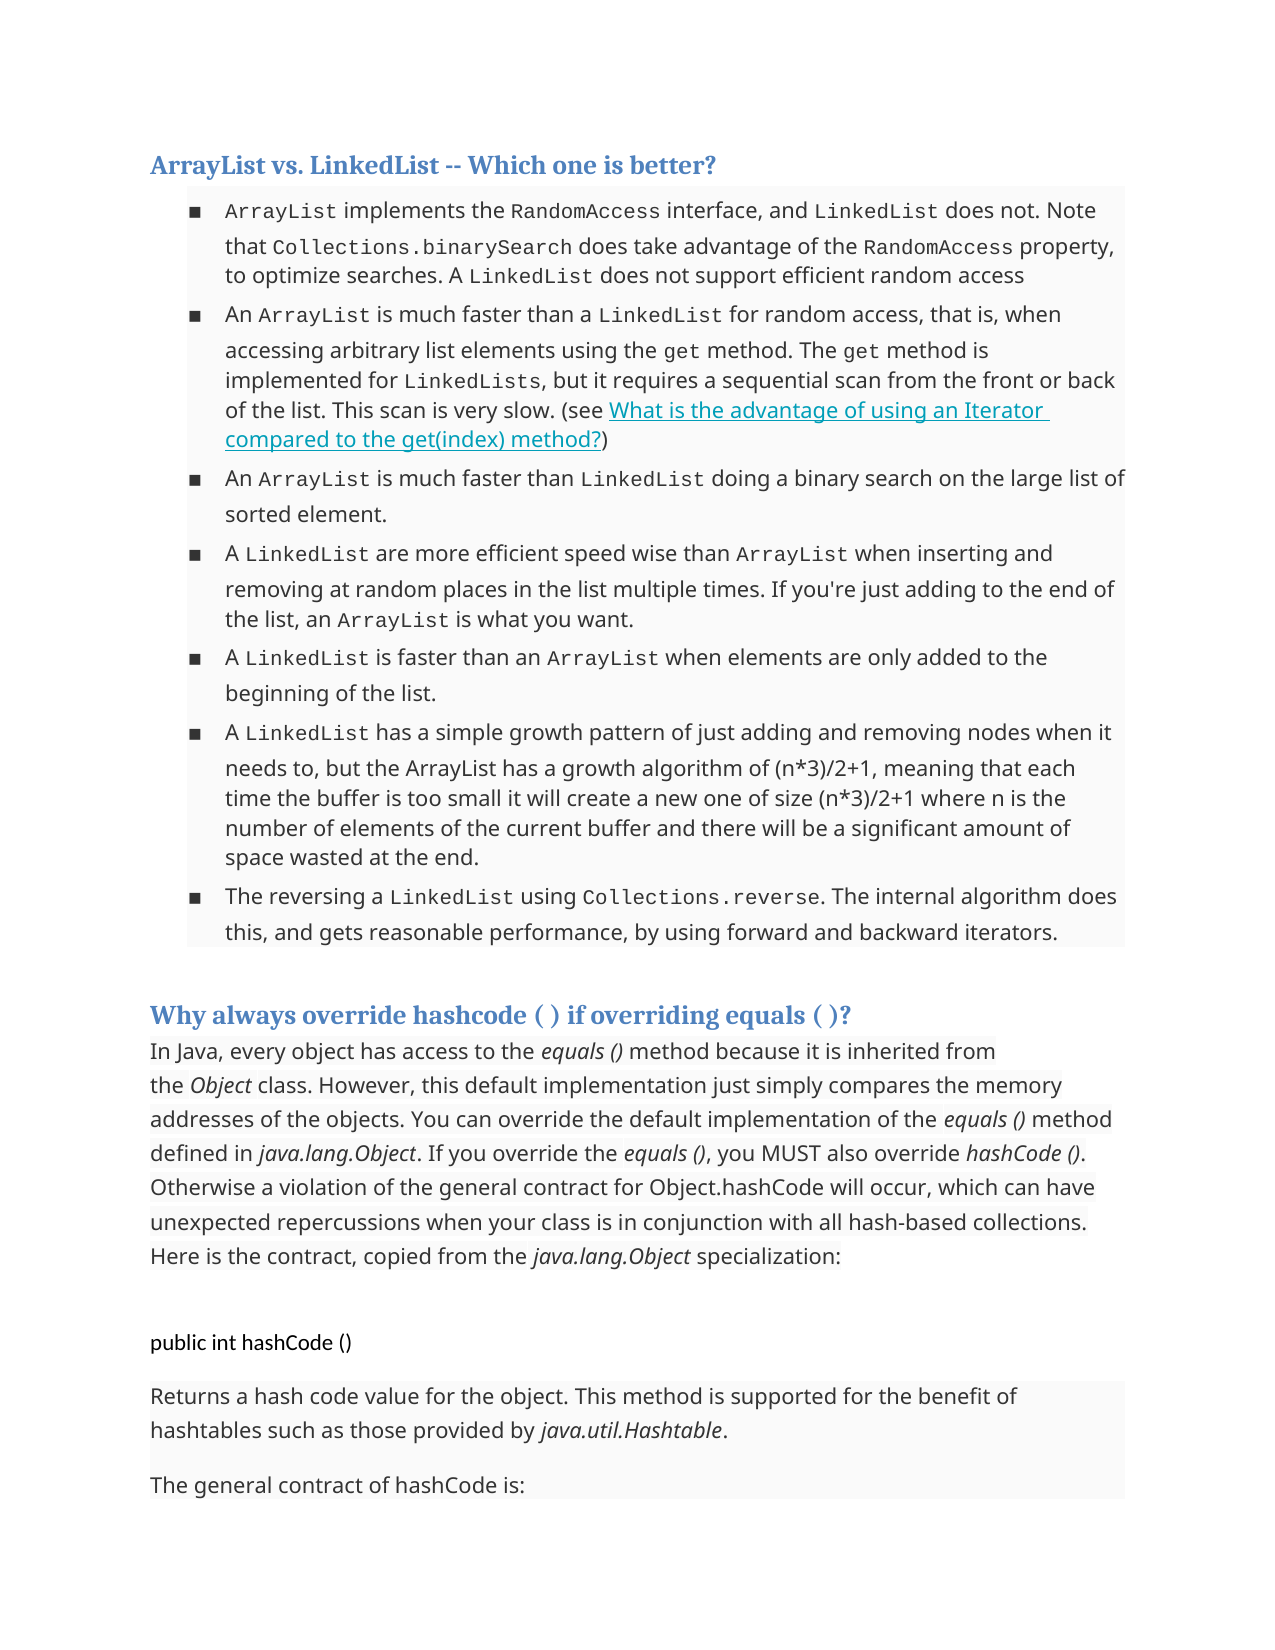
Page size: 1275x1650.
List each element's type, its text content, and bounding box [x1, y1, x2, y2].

list An ArrayList is much faster than LinkedList doing a binary search on the large list of sorted element. [187, 454, 1125, 529]
text Returns a hash code value for the object. This method is supported for the benefit of hashtables such as those provided by java.util.Hashtable. [150, 1381, 1125, 1444]
list ArrayList implements the RandomAccess interface, and LinkedList does not. Note that Collections.binarySearch does take advantage of the RandomAccess property, to optimize searches. A LinkedList does not support efficient random access [187, 186, 1125, 290]
text The general contract of hashCode is: [150, 1470, 1125, 1499]
list An ArrayList is much faster than a LinkedList for random access, that is, when accessing arbitrary list elements using the get method. The get method is implemented for LinkedLists, but it requires a sequential scan from the front or back of the list. This scan is very slow. (see What is the advantage of using an Iterator compared to the get(index) method?) [187, 290, 1125, 454]
text In Java, every object has access to the equals () method because it is inherited from the Object class. However, this default implementation just simply compares the memory addresses of the objects. You can override the default implementation of the equals () method defined in java.lang.Object. If you override the equals (), you MUST also override hashCode (). Otherwise a violation of the general contract for Object.hashCode will occur, which can have unexpected repercussions when your class is in conjunction with all hash-based collections. Here is the contract, copied from the java.lang.Object specialization: [150, 1036, 1125, 1303]
list A LinkedList are more efficient speed wise than ArrayList when inserting and removing at random places in the list multiple times. If you're just adding to the end of the list, an ArrayList is what you want. [187, 529, 1125, 633]
list The reversing a LinkedList using Collections.reverse. The internal algorithm does this, and gets reasonable performance, by using forward and backward iterators. [187, 872, 1125, 947]
subtitle ArrayList vs. LinkedList -- Which one is better? [150, 150, 1125, 181]
subtitle Why always override hashcode ( ) if overriding equals ( )? [150, 1000, 1125, 1031]
list A LinkedList is faster than an ArrayList when elements are only added to the beginning of the list. [187, 633, 1125, 708]
text public int hashCode () [150, 1328, 1125, 1356]
list A LinkedList has a simple growth pattern of just adding and removing nodes when it needs to, but the ArrayList has a growth algorithm of (n*3)/2+1, meaning that each time the buffer is too small it will create a new one of size (n*3)/2+1 where n is the number of elements of the current buffer and there will be a significant amount of space wasted at the end. [187, 708, 1125, 872]
